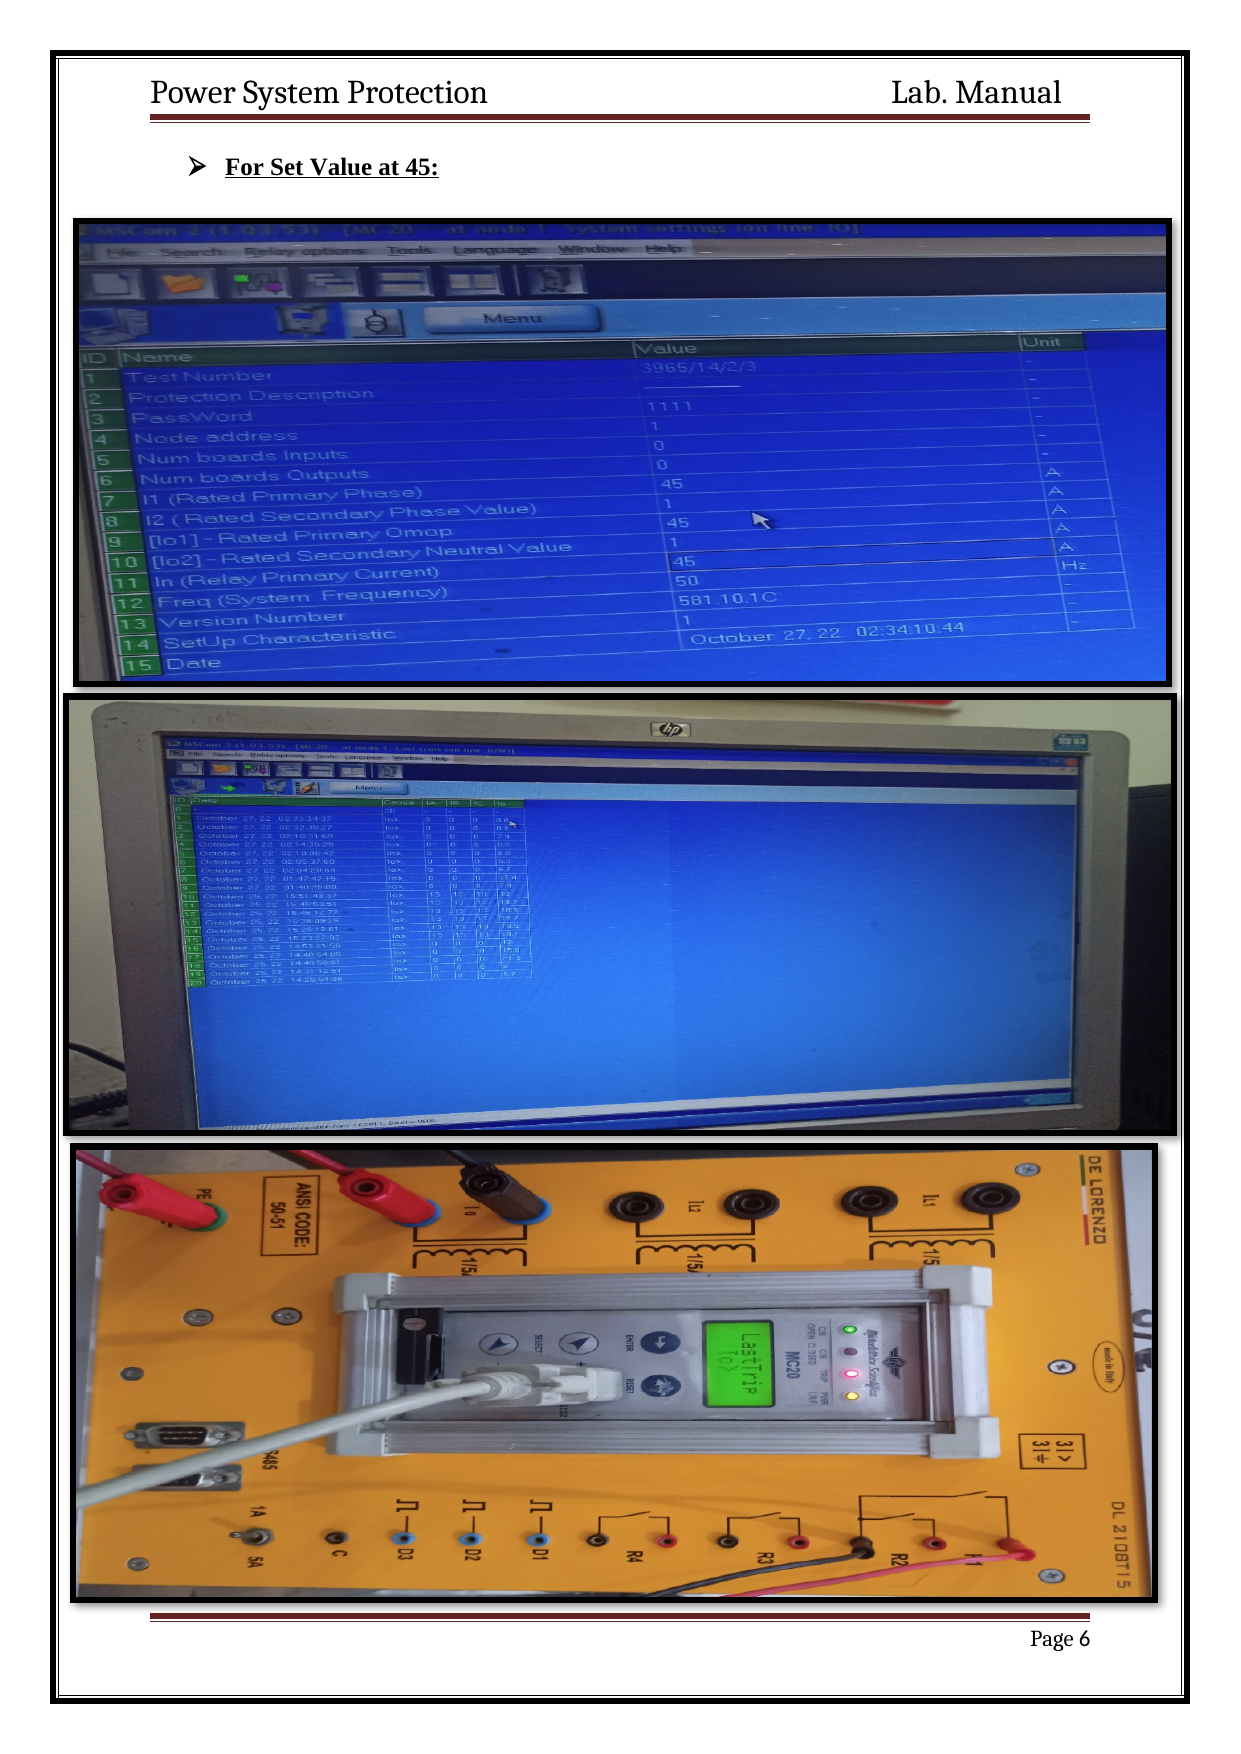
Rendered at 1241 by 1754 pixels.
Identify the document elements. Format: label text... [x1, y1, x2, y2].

picture [79, 224, 1166, 681]
list For Set Value at 45: [187, 152, 1090, 180]
picture [76, 1150, 1152, 1597]
picture [69, 700, 1171, 1130]
